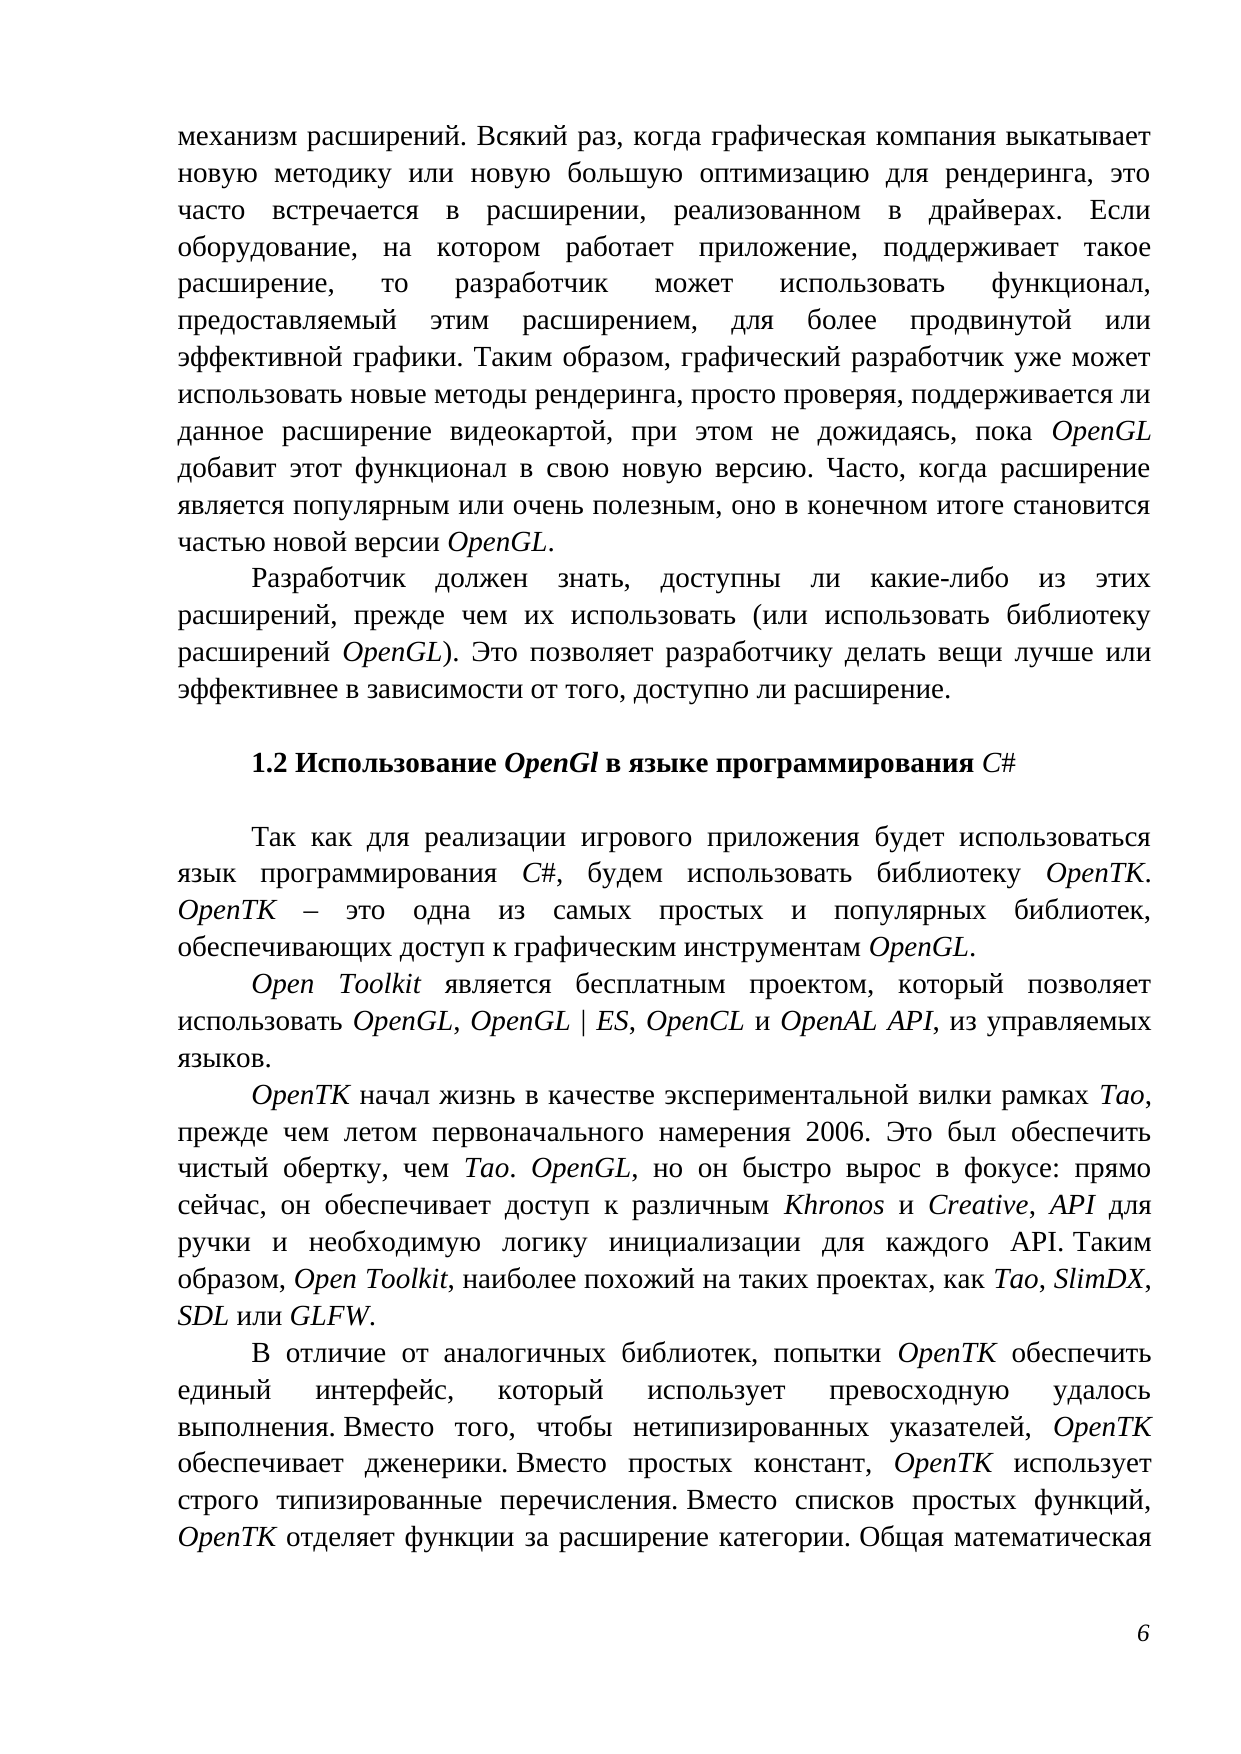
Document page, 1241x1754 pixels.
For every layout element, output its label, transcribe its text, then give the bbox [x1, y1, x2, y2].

text Open Toolkit является бесплатным проектом, который позволяет использовать OpenGL, OpenGL | ES, OpenCL и OpenAL API, из управляемых языков. [177, 966, 1152, 1073]
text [177, 1335, 1152, 1553]
text Разработчик должен знать, доступны ли какие-либо из этих расширений, прежде чем их использовать (или использовать библиотеку расширений OpenGL). Это позволяет разработчику делать вещи лучше или эффективнее в зависимости от того, доступно ли расширение. [177, 561, 1152, 705]
list 1.2 Использование OpenGl в языке программирования С# [177, 745, 1152, 778]
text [177, 118, 1152, 557]
text OpenTK начал жизнь в качестве экспериментальной вилки рамках Тао, прежде чем летом первоначального намерения 2006. Это был обеспечить чистый обертку, чем Tao. OpenGL, но он быстро вырос в фокусе: прямо сейчас, он обеспечивает доступ к различным Khronos и Creative, API для ручки и необходимую логику инициализации для каждого API. Таким образом, Open Toolkit, наиболее похожий на таких проектах, как Тао, SlimDX, SDL или GLFW. [177, 1077, 1152, 1332]
list Так как для реализации игрового приложения будет использоваться язык программирования C#, будем использовать библиотеку OpenTK. OpenTK – это одна из самых простых и популярных библиотек, обеспечивающих доступ к графическим инструментам OpenGL. [177, 819, 1152, 963]
